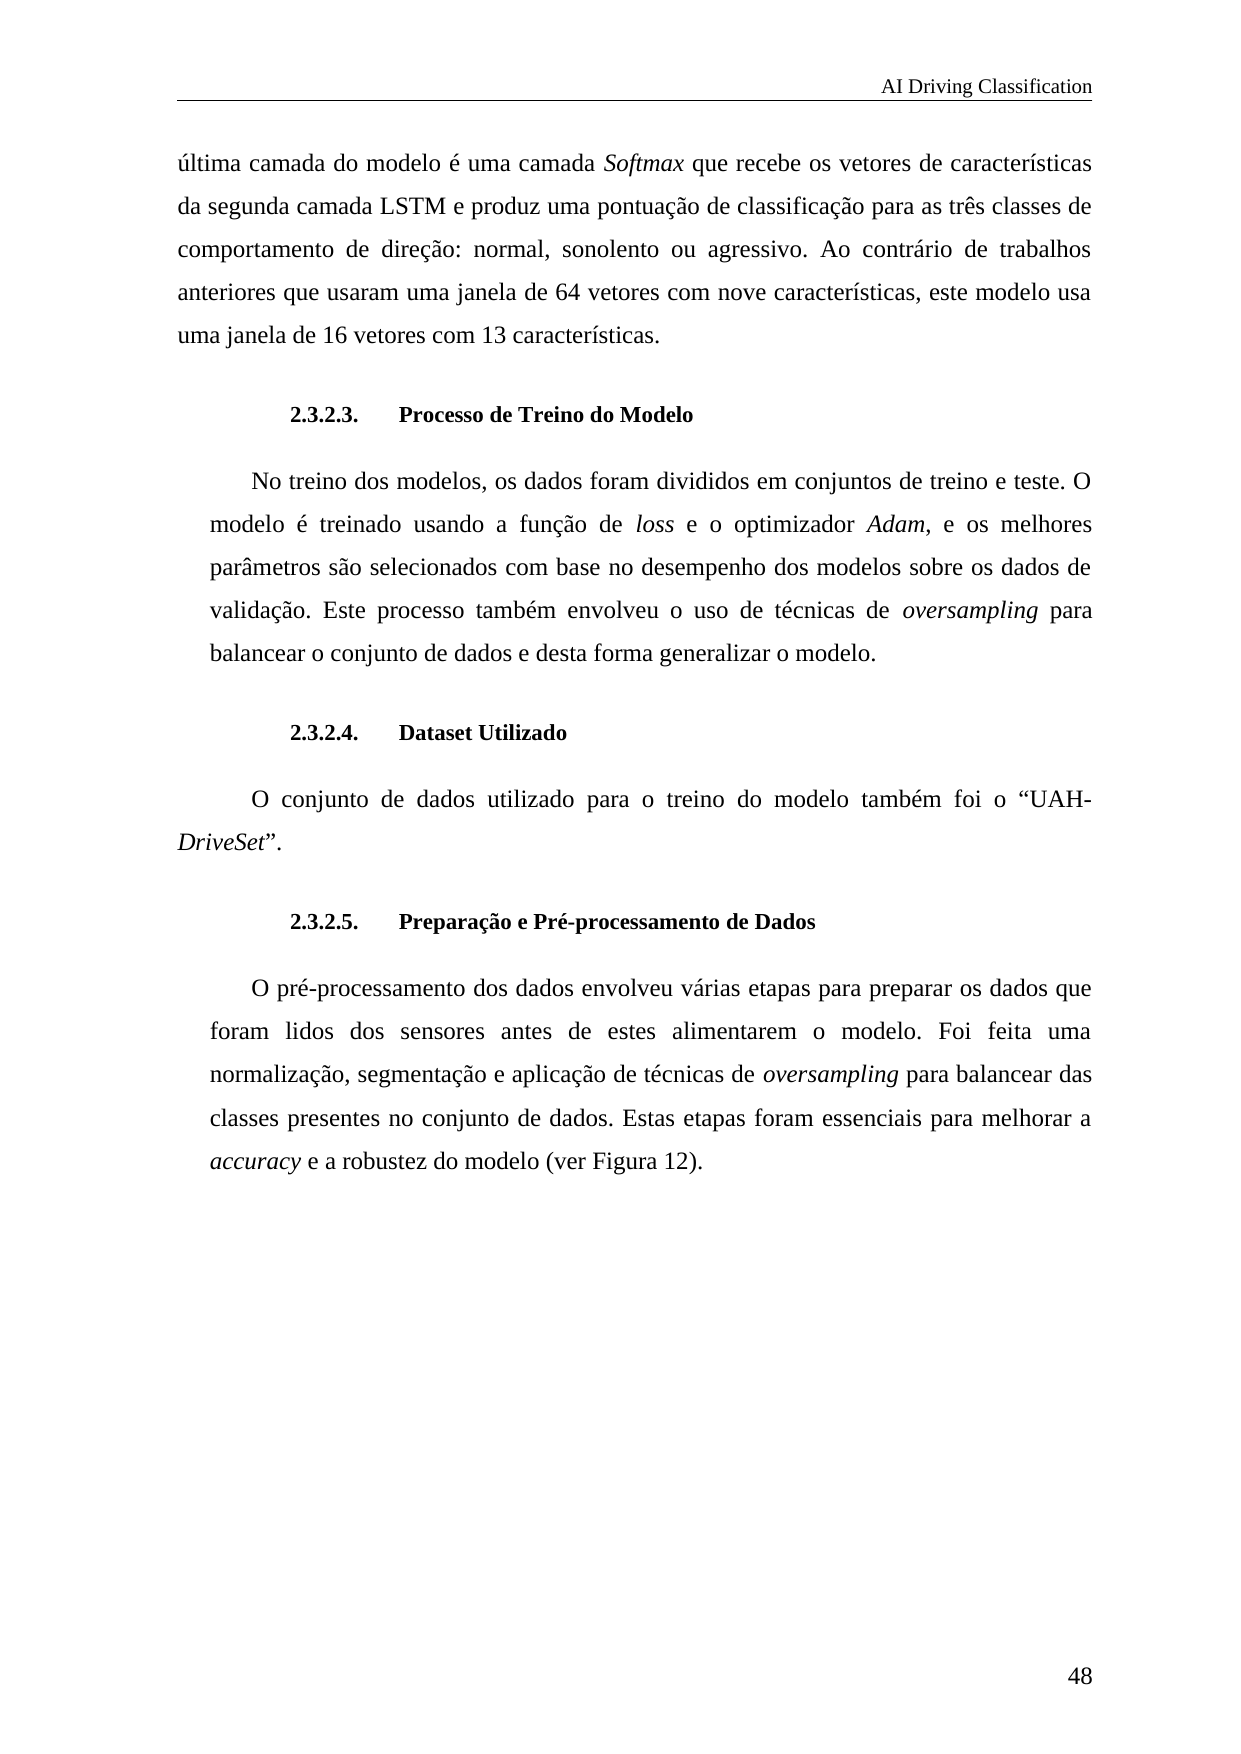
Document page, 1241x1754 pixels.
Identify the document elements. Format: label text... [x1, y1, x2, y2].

text O conjunto de dados utilizado para o treino do modelo também foi o “UAH-DriveSet”. [177, 784, 1092, 856]
subtitle Preparação e Pré-processamento de Dados [290, 908, 1092, 934]
text O pré-processamento dos dados envolveu várias etapas para preparar os dados que foram lidos dos sensores antes de estes alimentarem o modelo. Foi feita uma normalização, segmentação e aplicação de técnicas de oversampling para balancear das classes presentes no conjunto de dados. Estas etapas foram essenciais para melhorar a accuracy e a robustez do modelo (ver Figura 12). [209, 973, 1092, 1174]
subtitle Processo de Treino do Modelo [290, 401, 1092, 427]
text No treino dos modelos, os dados foram divididos em conjuntos de treino e teste. O modelo é treinado usando a função de loss e o optimizador Adam, e os melhores parâmetros são selecionados com base no desempenho dos modelos sobre os dados de validação. Este processo também envolveu o uso de técnicas de oversampling para balancear o conjunto de dados e desta forma generalizar o modelo. [209, 466, 1092, 667]
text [177, 148, 1092, 349]
subtitle Dataset Utilizado [290, 719, 1092, 746]
